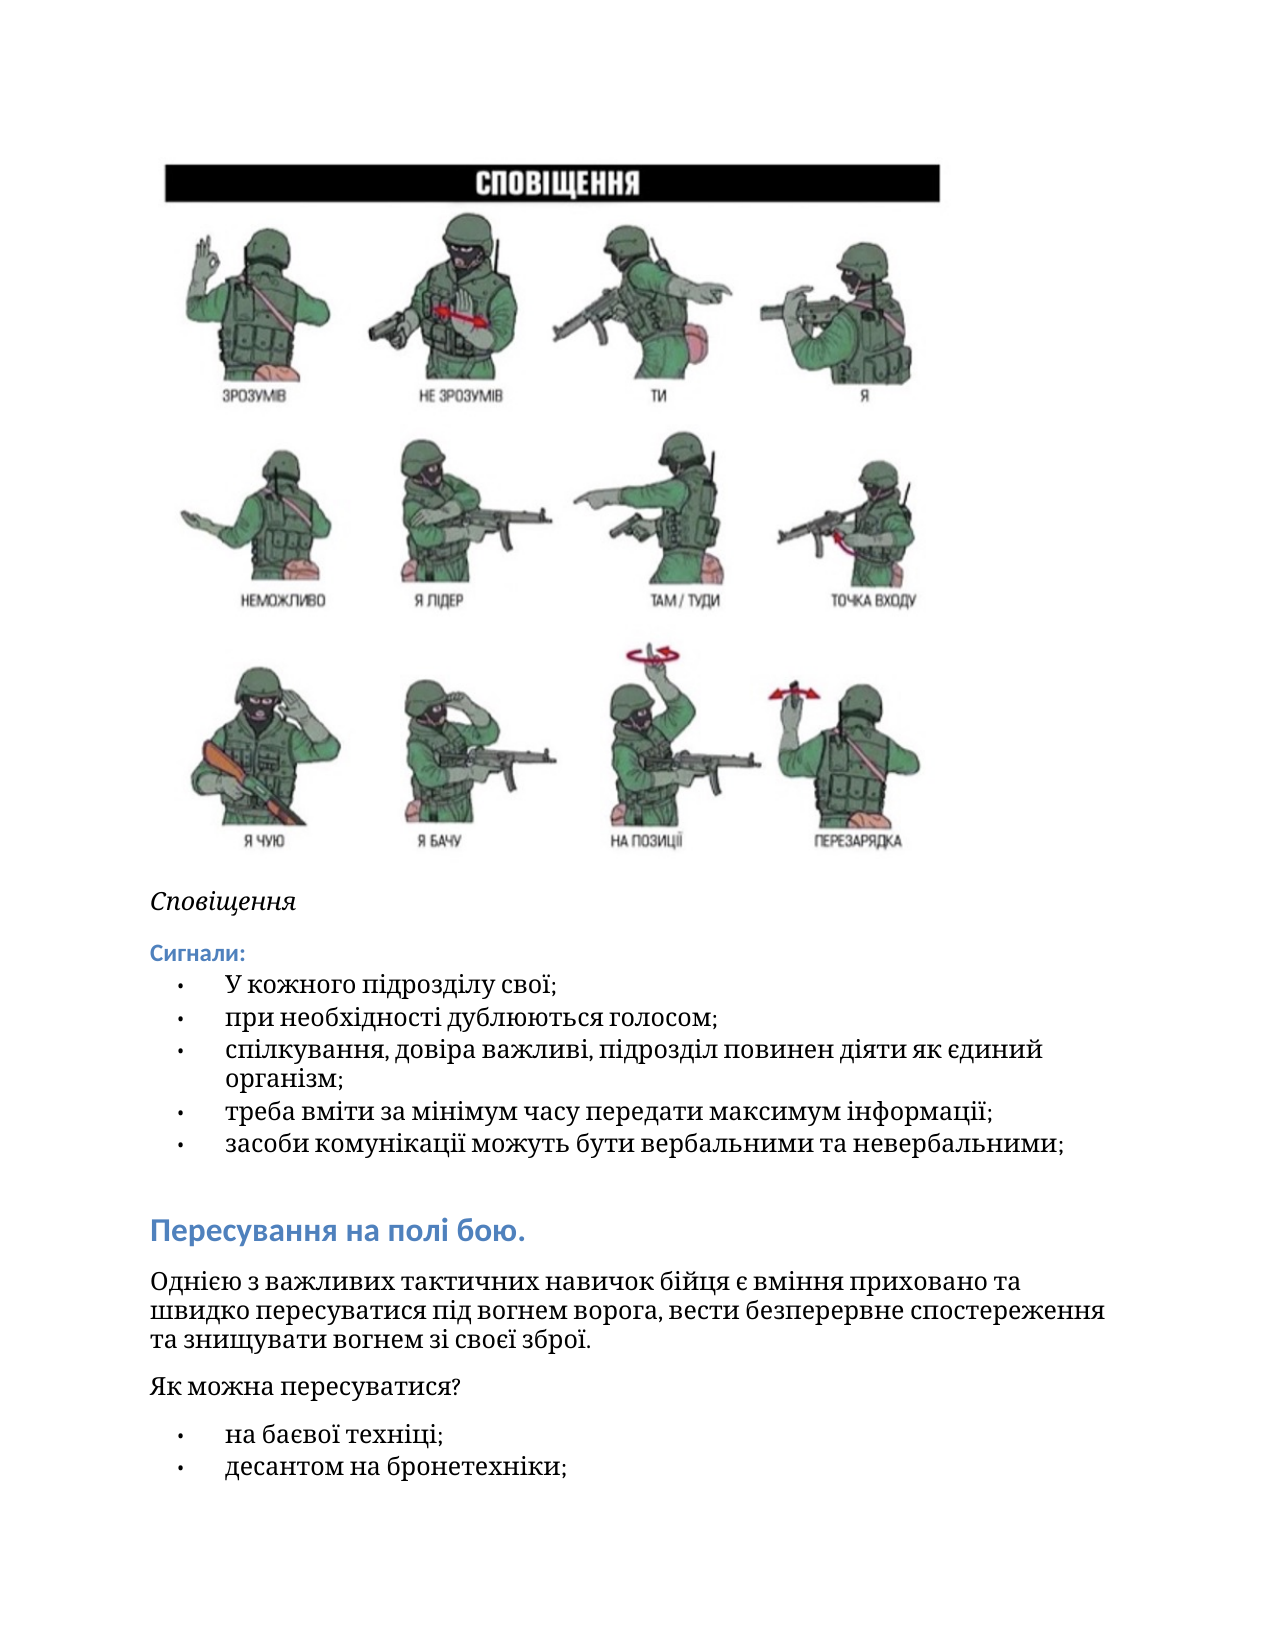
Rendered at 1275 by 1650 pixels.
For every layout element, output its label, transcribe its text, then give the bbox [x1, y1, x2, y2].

picture [150, 150, 957, 867]
list спілкування, довіра важливі, підрозділ повинен діяти як єдиний організм; [175, 1036, 1125, 1094]
list У кожного підрозділу свої; [175, 971, 1125, 1000]
list треба вміти за мінімум часу передати максимум інформації; [175, 1098, 1125, 1126]
subtitle Сигнали: [150, 937, 1125, 968]
list десантом на бронетехніки; [175, 1453, 1125, 1482]
text Як можна пересуватися? [150, 1373, 1125, 1402]
list на баєвої техніці; [175, 1421, 1125, 1449]
subtitle Пересування на полі бою. [150, 1209, 1125, 1249]
list при необхідності дублюються голосом; [175, 1004, 1125, 1033]
list засоби комунікації можуть бути вербальними та невербальними; [175, 1130, 1125, 1159]
text Сповіщення [150, 887, 1125, 916]
text Однією з важливих тактичних навичок бійця є вміння приховано та швидко пересуватися під вогнем ворога, вести безперервне спостереження та знищувати вогнем зі своєї зброї. [150, 1268, 1125, 1354]
